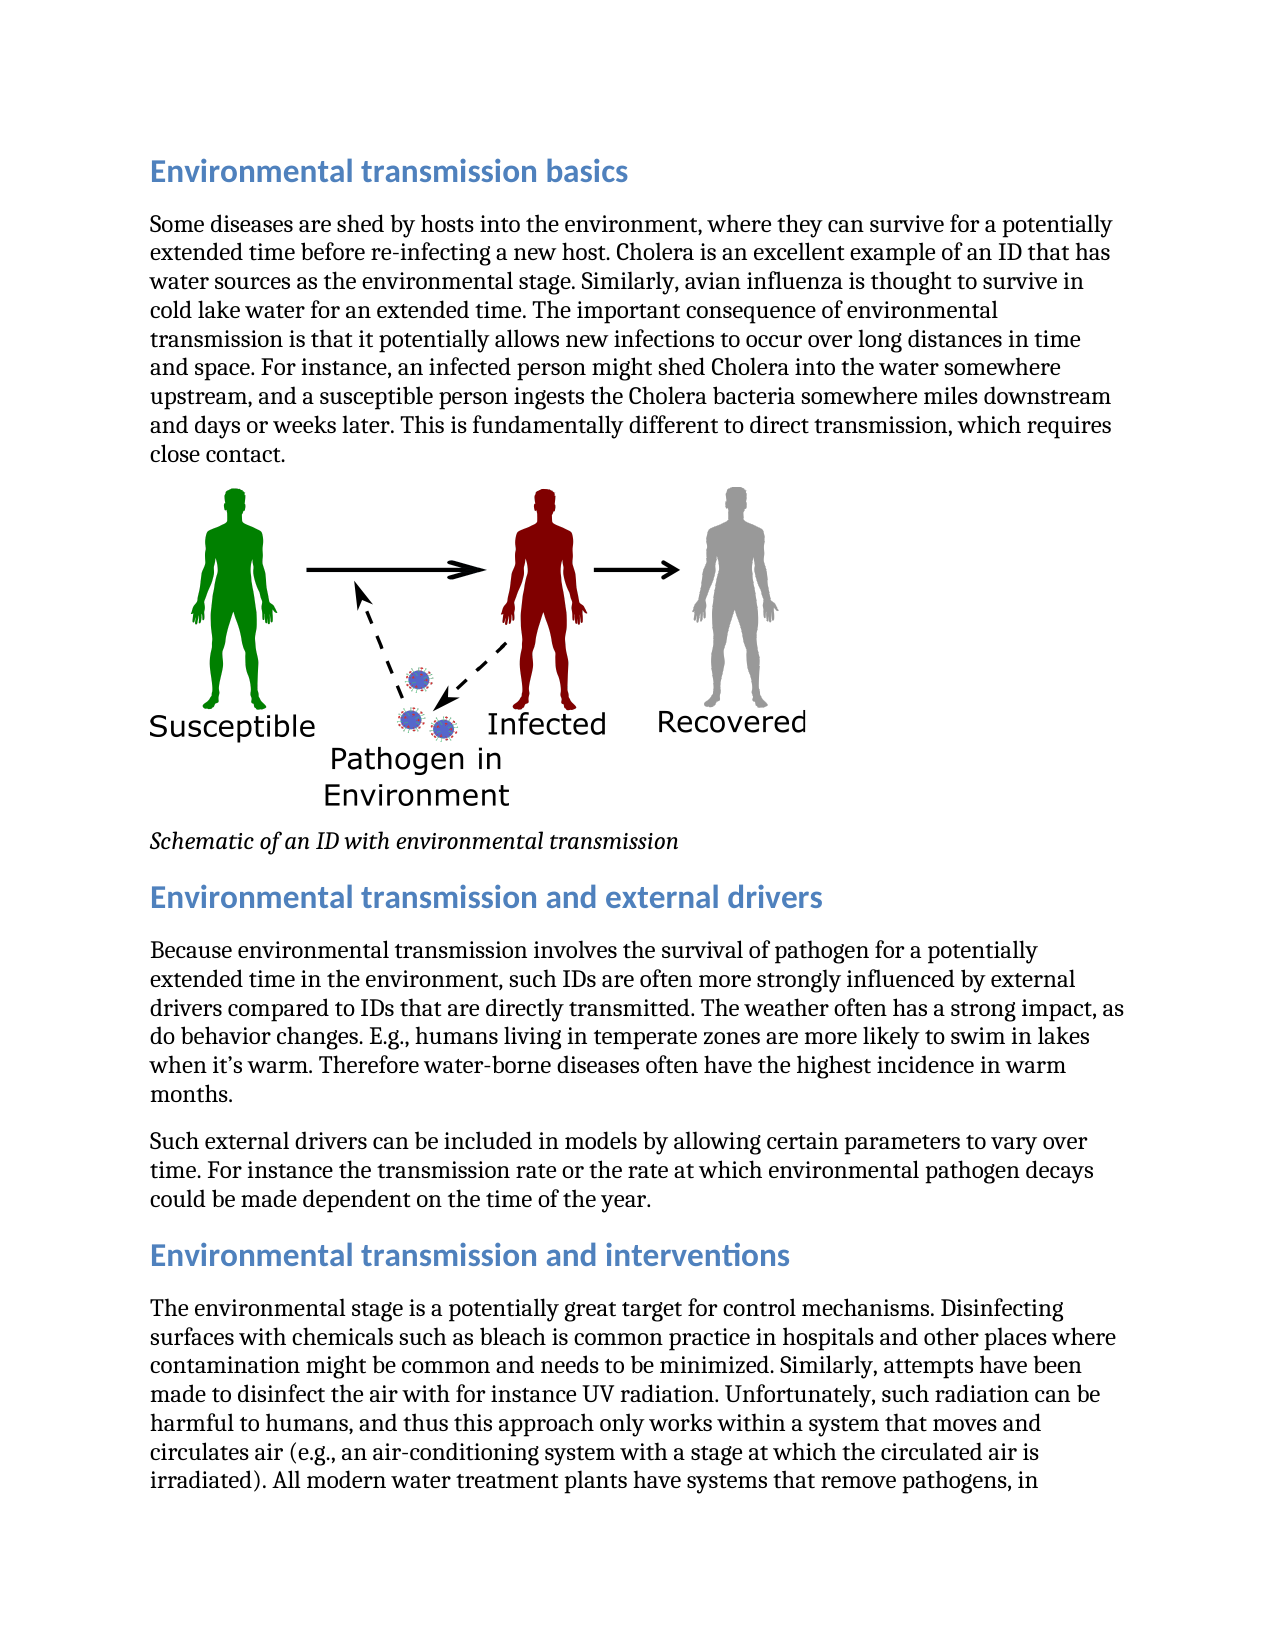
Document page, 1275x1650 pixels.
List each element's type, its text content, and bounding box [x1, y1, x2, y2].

text Because environmental transmission involves the survival of pathogen for a potentially extended time in the environment, such IDs are often more strongly influenced by external drivers compared to IDs that are directly transmitted. The weather often has a strong impact, as do behavior changes. E.g., humans living in temperate zones are more likely to swim in lakes when it’s warm. Therefore water-borne diseases often have the highest incidence in warm months. [150, 936, 1125, 1108]
subtitle Environmental transmission and external drivers [150, 876, 1125, 917]
picture [150, 487, 805, 806]
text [150, 1294, 1125, 1495]
subtitle Environmental transmission basics [150, 150, 1125, 191]
text Such external drivers can be included in models by allowing certain parameters to vary over time. For instance the transmission rate or the rate at which environmental pathogen decays could be made dependent on the time of the year. [150, 1127, 1125, 1213]
subtitle Environmental transmission and interventions [150, 1234, 1125, 1275]
text Schematic of an ID with environmental transmission [150, 827, 1125, 856]
text Some diseases are shed by hosts into the environment, where they can survive for a potentially extended time before re-infecting a new host. Cholera is an excellent example of an ID that has water sources as the environmental stage. Similarly, avian influenza is thought to survive in cold lake water for an extended time. The important consequence of environmental transmission is that it potentially allows new infections to occur over long distances in time and space. For instance, an infected person might shed Cholera into the water somewhere upstream, and a susceptible person ingests the Cholera bacteria somewhere miles downstream and days or weeks later. This is fundamentally different to direct transmission, which requires close contact. [150, 209, 1125, 468]
